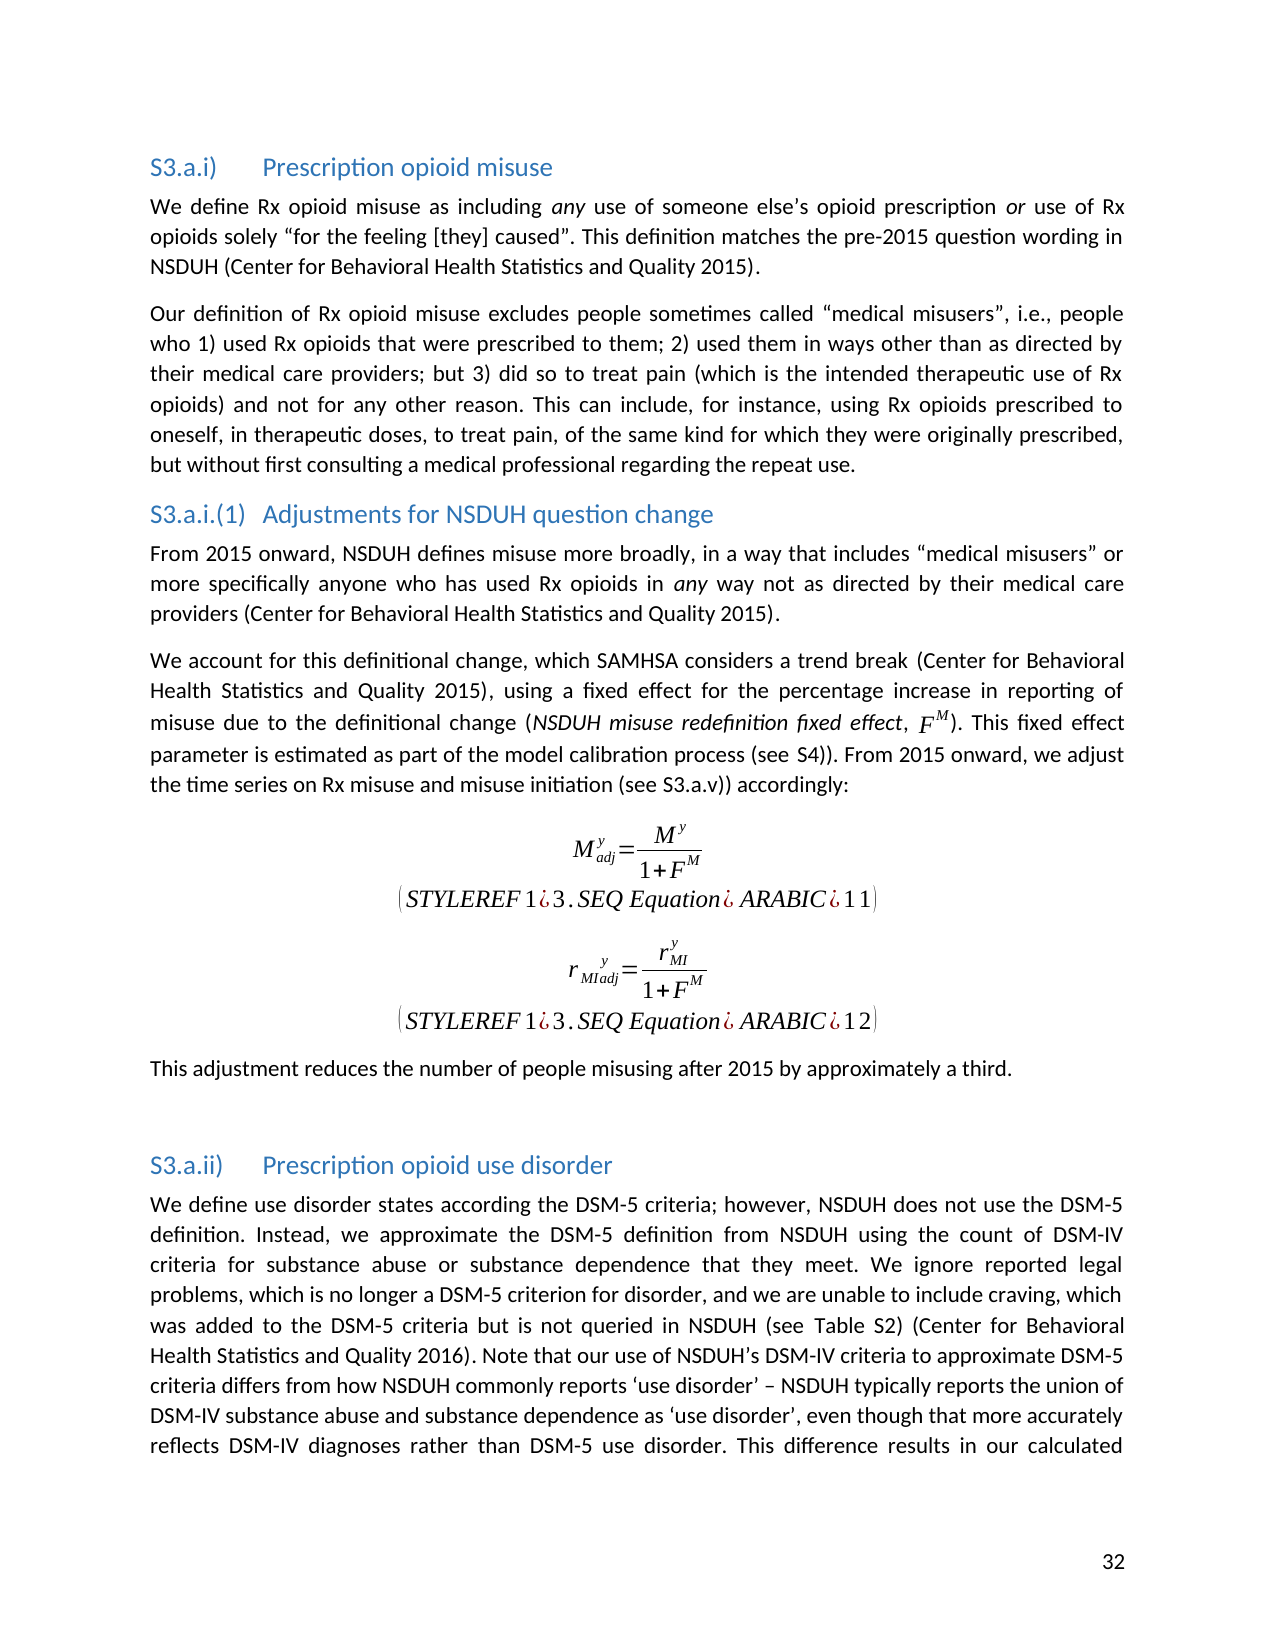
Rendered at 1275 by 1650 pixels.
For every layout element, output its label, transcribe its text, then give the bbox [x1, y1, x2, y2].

text From 2015 onward, NSDUH defines misuse more broadly, in a way that includes “medical misusers” or more specifically anyone who has used Rx opioids in any way not as directed by their medical care providers (Center for Behavioral Health Statistics and Quality 2015). [150, 539, 1125, 627]
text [150, 1190, 1125, 1460]
text We define Rx opioid misuse as including any use of someone else’s opioid prescription or use of Rx opioids solely “for the feeling [they] caused”. This definition matches the pre-2015 question wording in NSDUH (Center for Behavioral Health Statistics and Quality 2015). [150, 192, 1125, 280]
subtitle Prescription opioid use disorder [150, 1148, 1125, 1181]
text This adjustment reduces the number of people misusing after 2015 by approximately a third. [150, 1054, 1125, 1082]
subtitle Prescription opioid misuse [150, 150, 1125, 183]
subtitle Adjustments for NSDUH question change [150, 497, 1125, 530]
text Our definition of Rx opioid misuse excludes people sometimes called “medical misusers”, i.e., people who 1) used Rx opioids that were prescribed to them; 2) used them in ways other than as directed by their medical care providers; but 3) did so to treat pain (which is the intended therapeutic use of Rx opioids) and not for any other reason. This can include, for instance, using Rx opioids prescribed to oneself, in therapeutic doses, to treat pain, of the same kind for which they were originally prescribed, but without first consulting a medical professional regarding the repeat use. [150, 299, 1125, 478]
text We account for this definitional change, which SAMHSA considers a trend break (Center for Behavioral Health Statistics and Quality 2015), using a fixed effect for the percentage increase in reporting of misuse due to the definitional change (NSDUH misuse redefinition fixed effect, ). This fixed effect parameter is estimated as part of the model calibration process (see S4)). From 2015 onward, we adjust the time series on Rx misuse and misuse initiation (see S3.a.v)) accordingly: [150, 646, 1125, 798]
